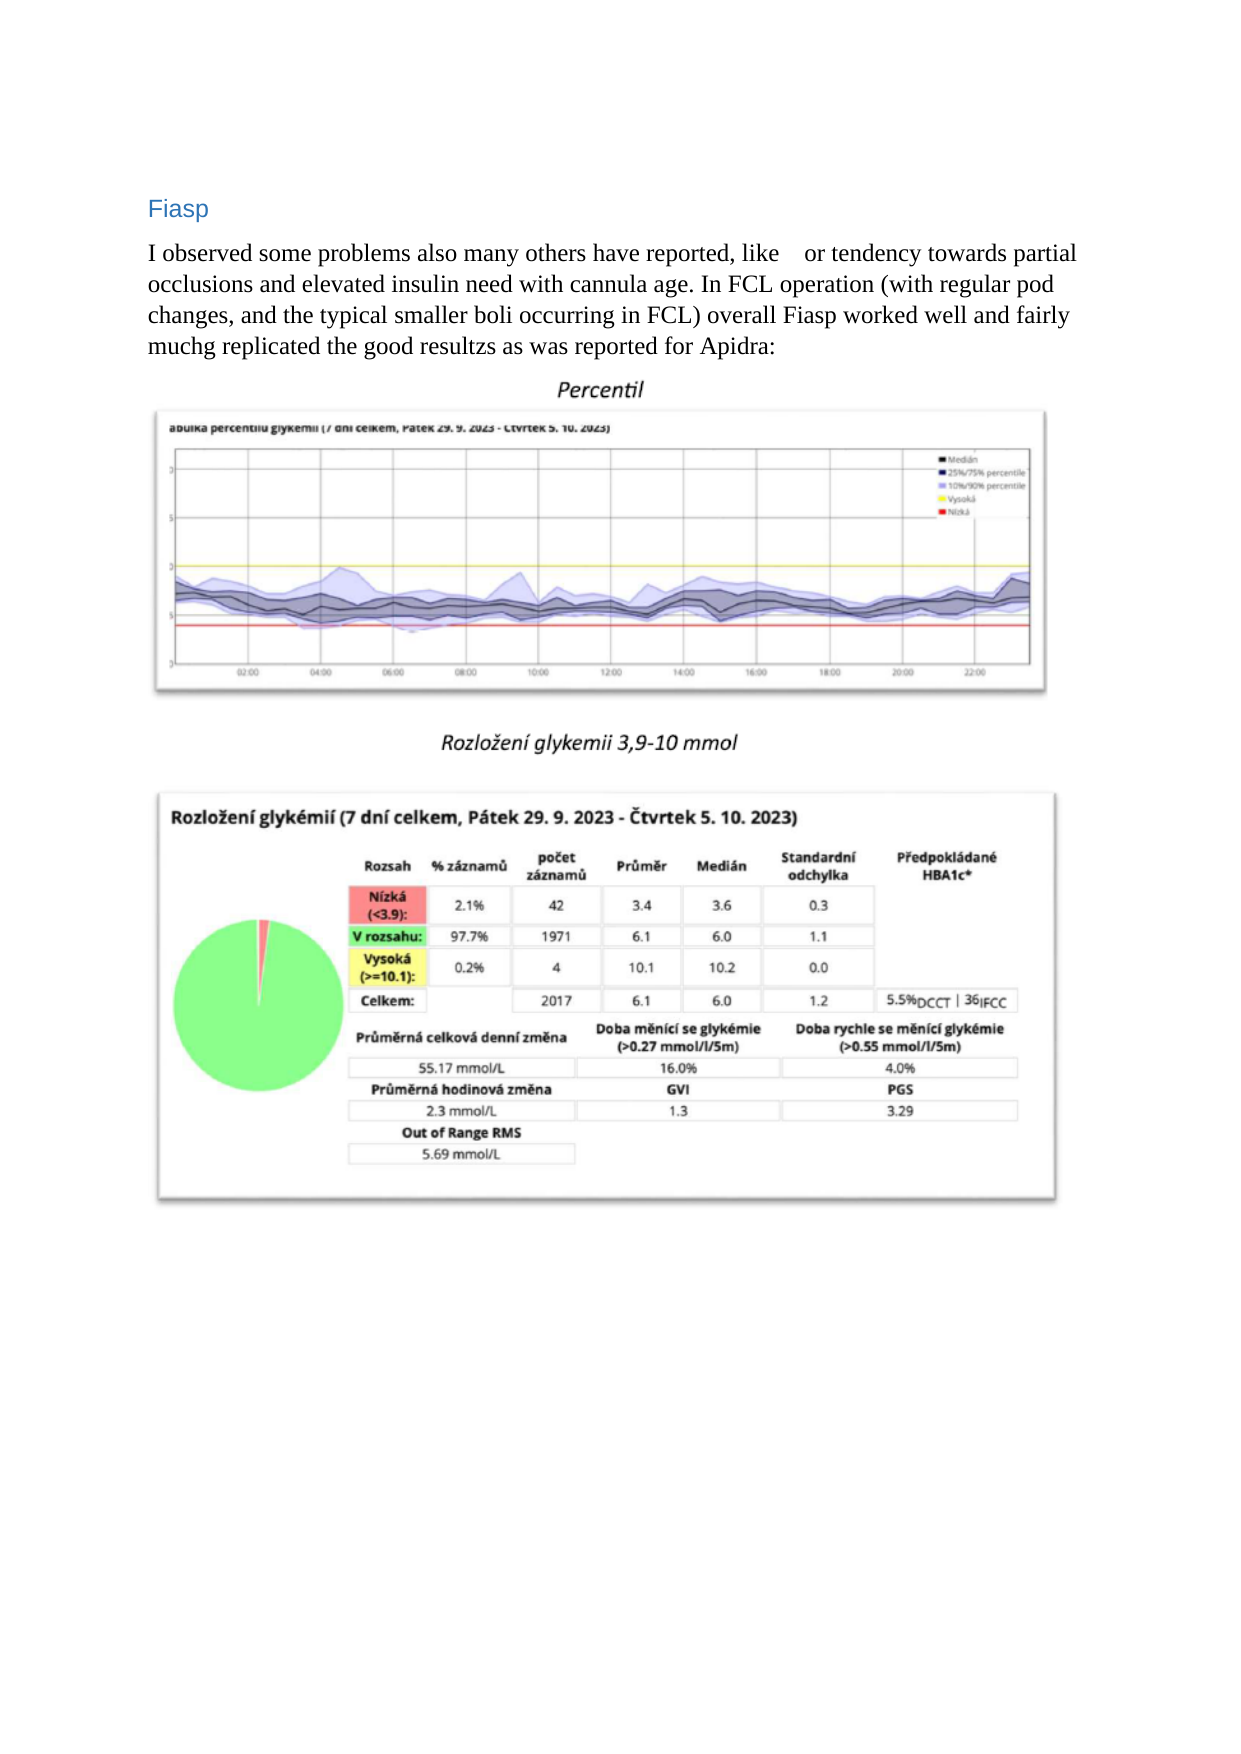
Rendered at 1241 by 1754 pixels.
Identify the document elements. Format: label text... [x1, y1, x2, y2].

picture [147, 378, 1048, 701]
text I observed some problems also many others have reported, like or tendency towards partial occlusions and elevated insulin need with cannula age. In FCL operation (with regular pod changes, and the typical smaller boli occurring in FCL) overall Fiasp worked well and fairly muchg replicated the good resultzs as was reported for Apidra: [148, 238, 1093, 359]
text Fiasp [148, 194, 1093, 223]
picture [147, 719, 1064, 1210]
